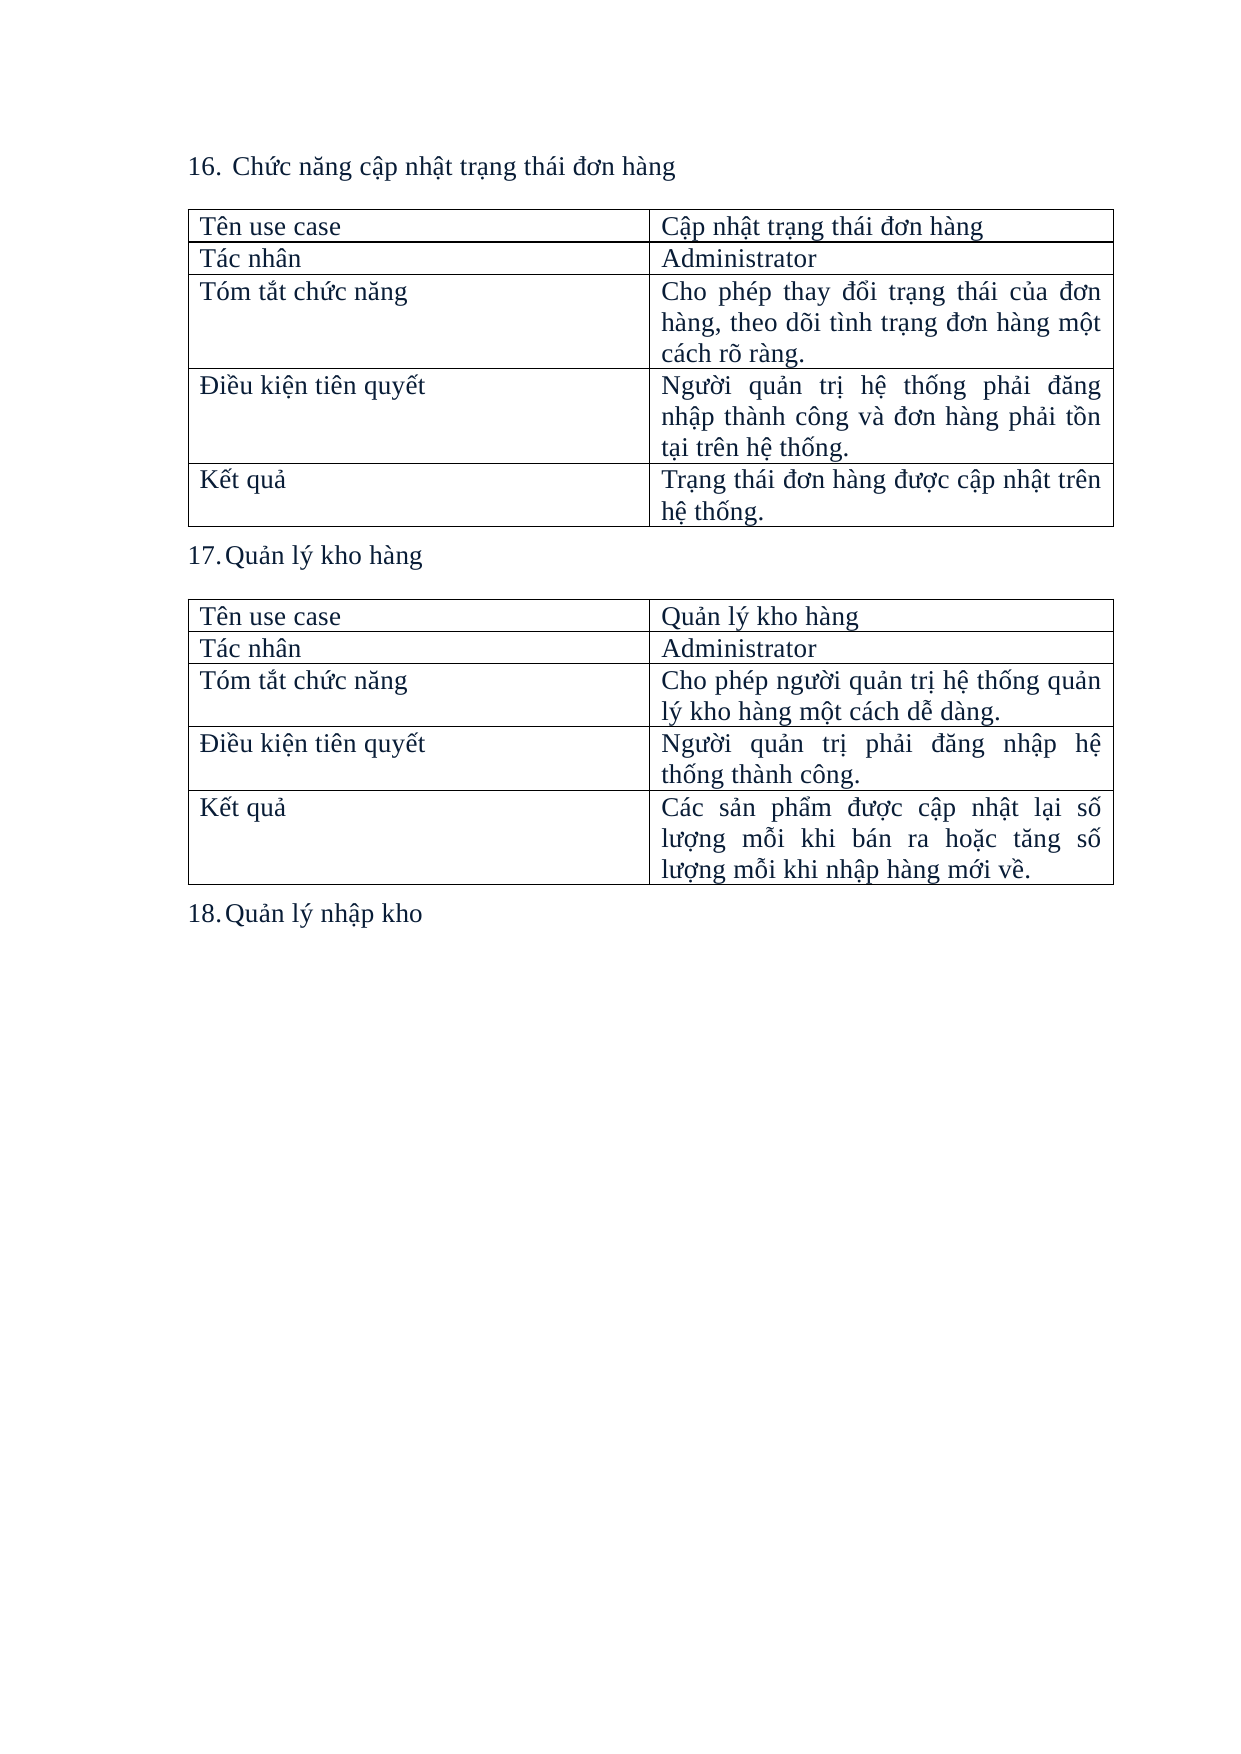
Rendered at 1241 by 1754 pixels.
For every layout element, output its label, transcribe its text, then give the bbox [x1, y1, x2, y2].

list Quản lý kho hàng [187, 539, 1090, 571]
table_cell Các sản phẩm được cập nhật lại số lượng mỗi khi bán ra hoặc tăng số lượng mỗi khi nhập hàng mới về. [650, 791, 1113, 884]
table_cell Cho phép người quản trị hệ thống quản lý kho hàng một cách dễ dàng. [650, 664, 1113, 726]
list Chức năng cập nhật trạng thái đơn hàng [187, 150, 1090, 181]
list Quản lý nhập kho [187, 898, 1090, 929]
table_cell Administrator [650, 632, 1113, 663]
table_header Quản lý kho hàng [650, 600, 1113, 631]
table_cell Administrator [650, 243, 1113, 273]
table_cell Điều kiện tiên quyết [189, 727, 649, 789]
table_cell Cho phép thay đổi trạng thái của đơn hàng, theo dõi tình trạng đơn hàng một cách rõ ràng. [650, 275, 1113, 368]
table_cell Người quản trị hệ thống phải đăng nhập thành công và đơn hàng phải tồn tại trên hệ thống. [650, 369, 1113, 462]
table_cell Trạng thái đơn hàng được cập nhật trên hệ thống. [650, 464, 1113, 526]
table_header Cập nhật trạng thái đơn hàng [650, 210, 1113, 241]
table_cell Tóm tắt chức năng [189, 275, 649, 368]
table_cell Điều kiện tiên quyết [189, 369, 649, 462]
table_cell Người quản trị phải đăng nhập hệ thống thành công. [650, 727, 1113, 789]
table_cell Kết quả [189, 464, 649, 526]
table_cell Tác nhân [189, 243, 649, 273]
table_cell Tác nhân [189, 632, 649, 663]
table_header Tên use case [189, 600, 649, 631]
table_header Tên use case [189, 210, 649, 241]
table_cell Kết quả [189, 791, 649, 884]
table_cell Tóm tắt chức năng [189, 664, 649, 726]
